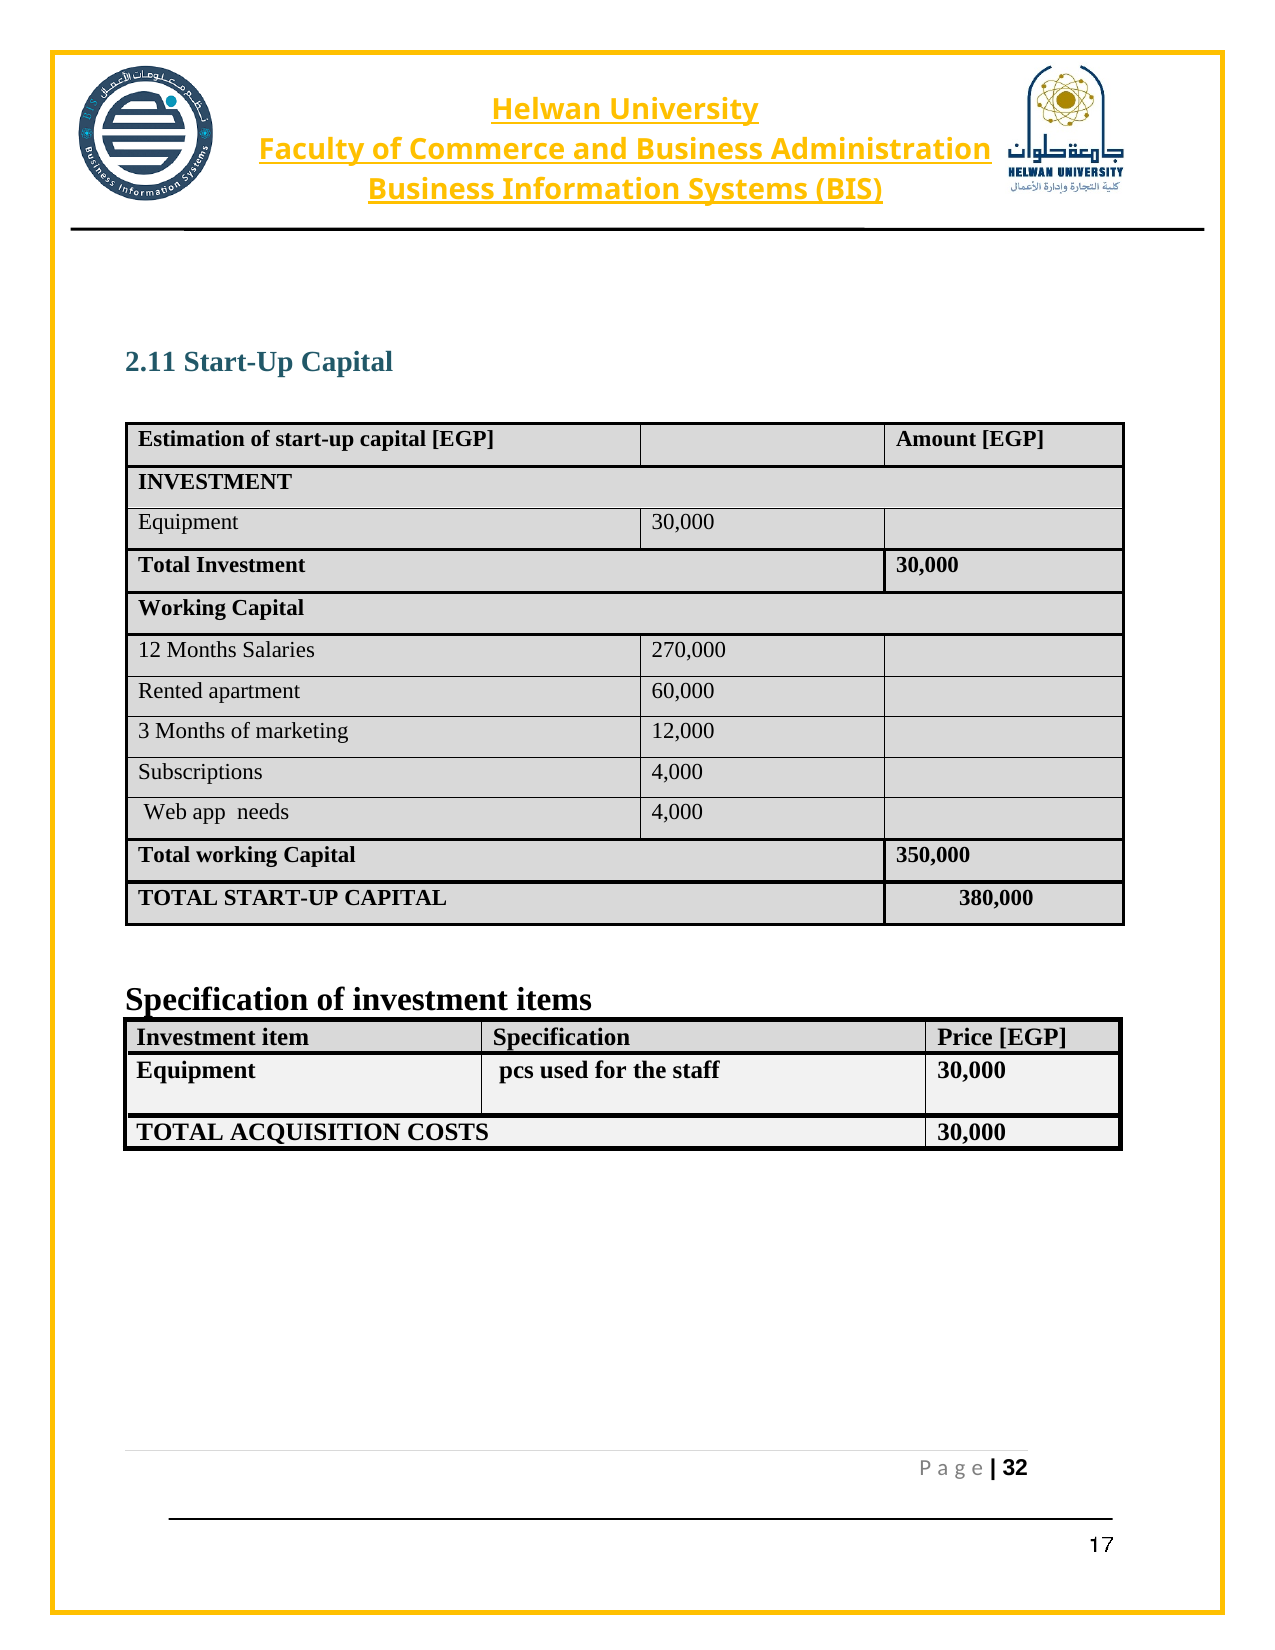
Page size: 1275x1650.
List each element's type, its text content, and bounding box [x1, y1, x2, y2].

table_cell Subscriptions [128, 758, 640, 797]
table_cell 380,000 [886, 884, 1122, 923]
table_header Investment item [127, 1022, 481, 1051]
table_cell Total Investment [128, 551, 883, 591]
table_cell 12,000 [641, 717, 884, 757]
table_cell pcs used for the staff [482, 1055, 925, 1113]
subtitle 2.11 Start-Up Capital [125, 344, 1125, 377]
table_cell [885, 677, 1122, 716]
table_cell 30,000 [886, 551, 1122, 591]
table_cell Working Capital [128, 594, 1122, 633]
table_cell [885, 636, 1122, 676]
table_cell [885, 717, 1122, 757]
table_cell TOTAL ACQUISITION COSTS [127, 1114, 925, 1146]
table_cell [885, 798, 1122, 838]
table_header Estimation of start-up capital [EGP] [128, 425, 640, 465]
text Specification of investment items [125, 979, 1125, 1017]
table_cell 4,000 [641, 798, 884, 838]
table_cell Equipment [127, 1052, 481, 1113]
table_cell INVESTMENT [128, 468, 1122, 507]
table_cell 4,000 [641, 758, 884, 797]
picture [1088, 1534, 1115, 1554]
table_cell [885, 509, 1122, 548]
table_cell 60,000 [641, 677, 884, 716]
table_cell 3 Months of marketing [128, 717, 640, 757]
table_header Price [EGP] [926, 1022, 1118, 1051]
table_cell Rented apartment [128, 677, 640, 716]
table_cell 12 Months Salaries [128, 636, 640, 676]
table_cell Web app needs [128, 798, 640, 838]
table_cell 350,000 [886, 841, 1122, 880]
table_header [641, 425, 884, 465]
table_header Specification [482, 1022, 925, 1051]
table_cell 30,000 [926, 1055, 1118, 1113]
picture [70, 63, 220, 203]
table_cell Total working Capital [128, 841, 883, 880]
table_cell TOTAL START-UP CAPITAL [128, 884, 883, 923]
picture [1004, 61, 1125, 194]
table_cell 270,000 [641, 636, 884, 676]
table_cell 30,000 [641, 509, 884, 548]
table_cell Equipment [128, 509, 640, 548]
table_cell [885, 758, 1122, 797]
table_cell 30,000 [926, 1118, 1118, 1146]
table_header Amount [EGP] [885, 425, 1122, 465]
